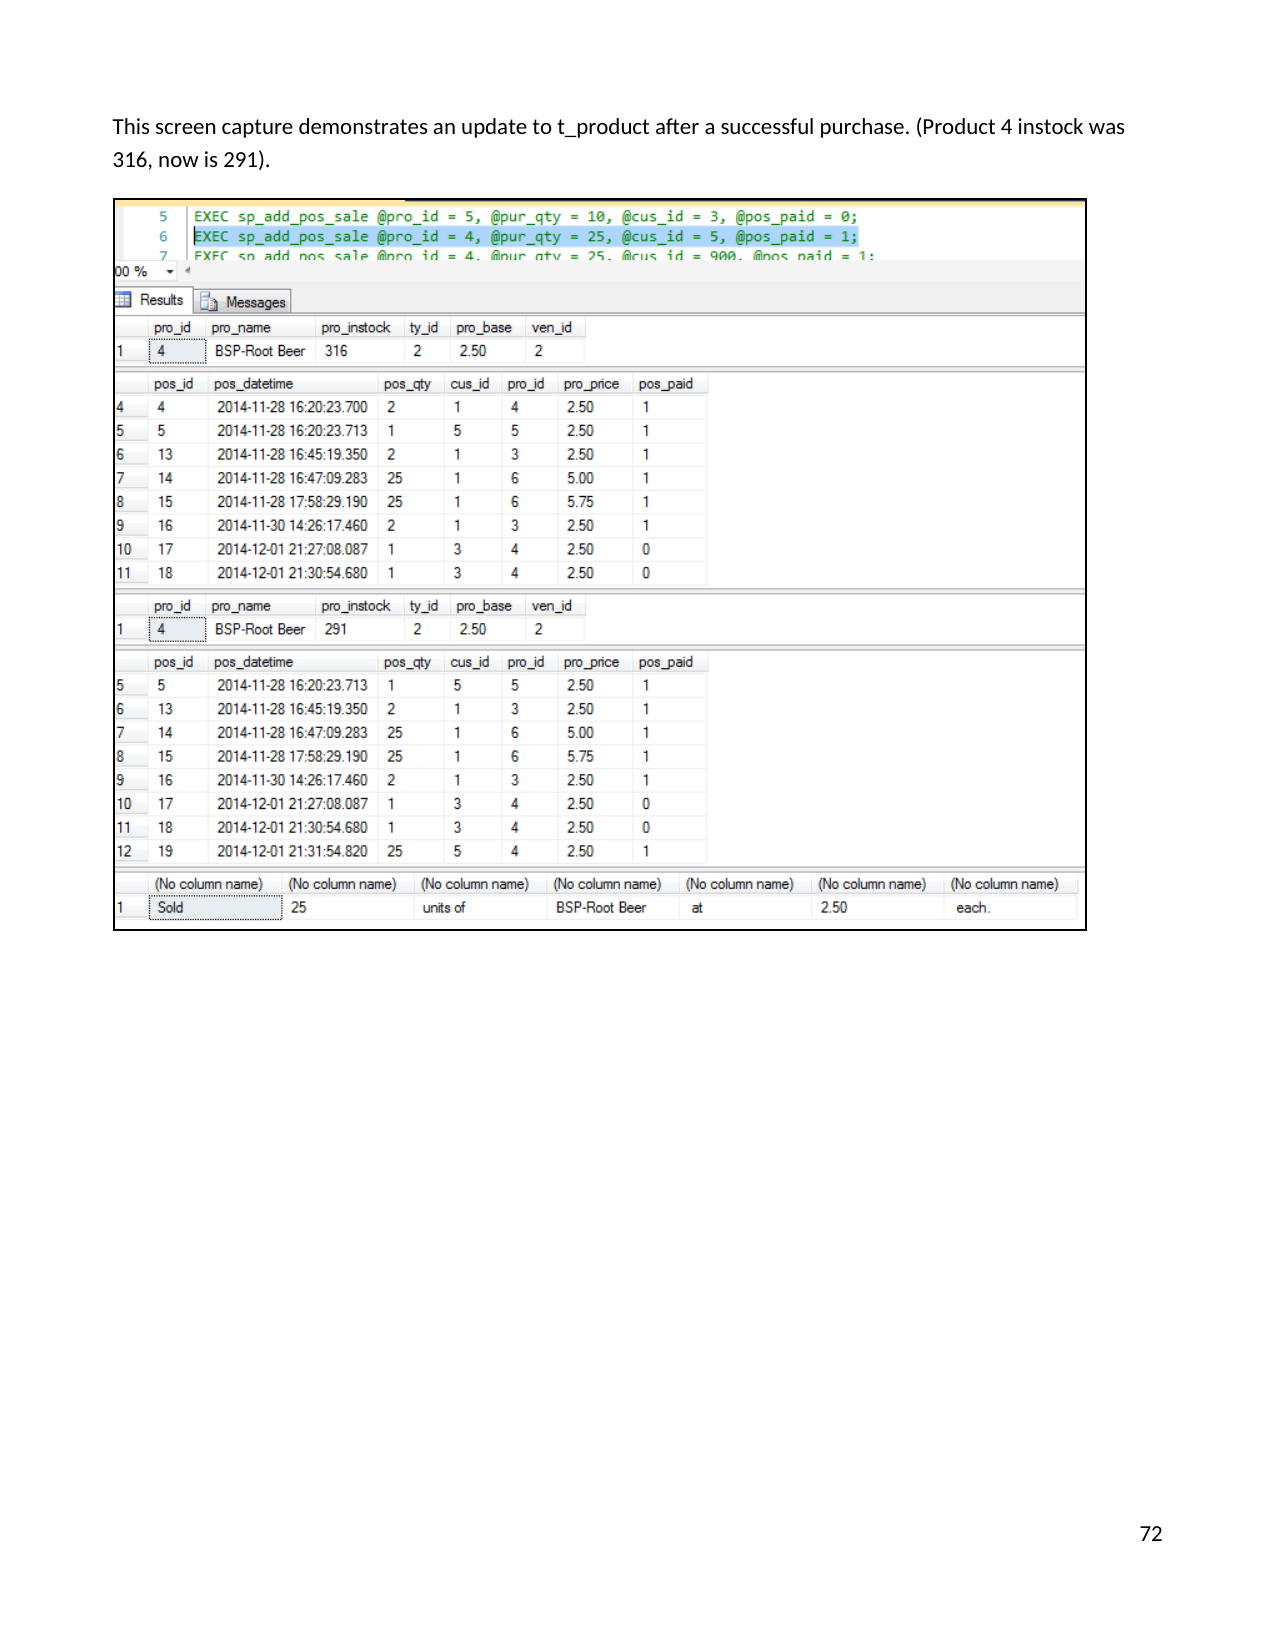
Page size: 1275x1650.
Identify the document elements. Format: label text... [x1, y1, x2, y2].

text This screen capture demonstrates an update to t_product after a successful purchase. (Product 4 instock was 316, now is 291). [112, 112, 1162, 173]
picture [115, 200, 1085, 929]
